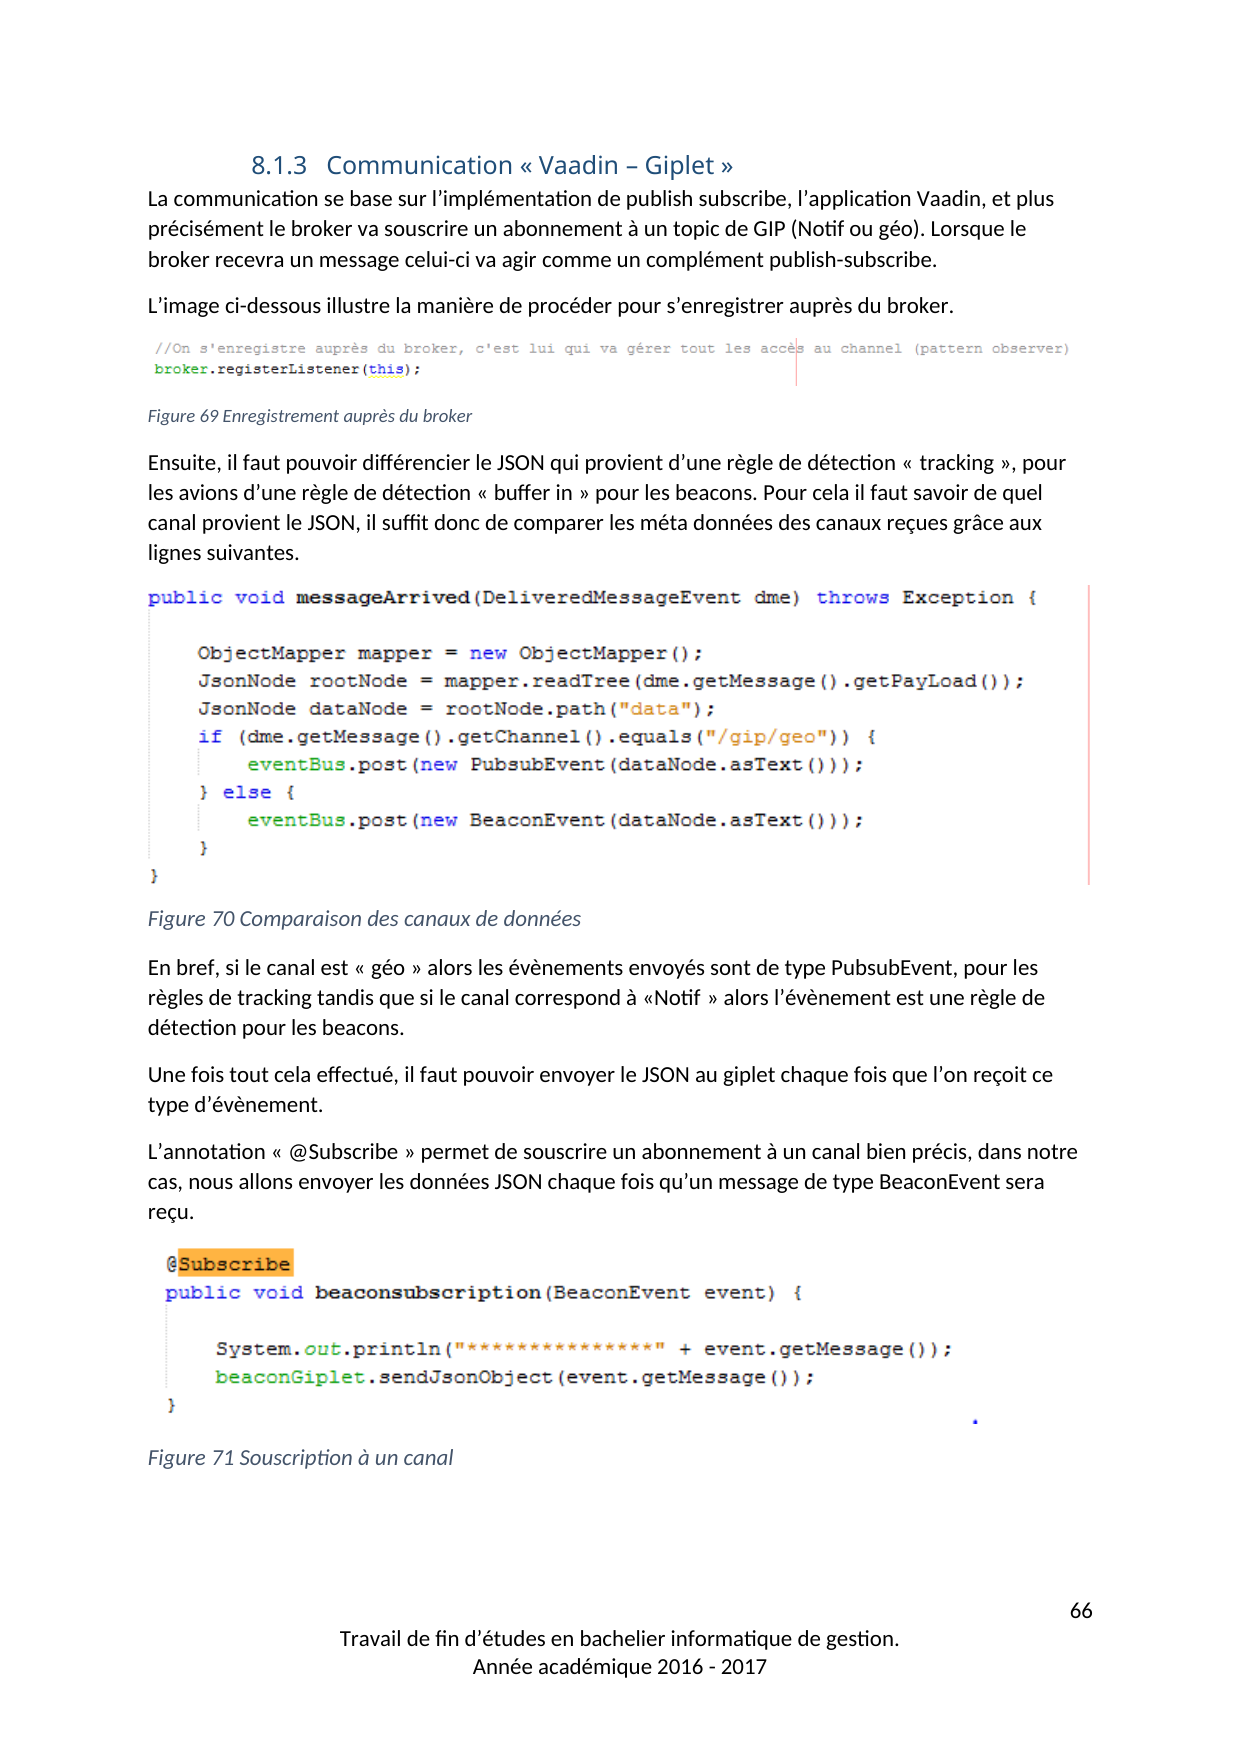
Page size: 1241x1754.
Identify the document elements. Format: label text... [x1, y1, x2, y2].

text La communication se base sur l’implémentation de publish subscribe, l’application Vaadin, et plus précisément le broker va souscrire un abonnement à un topic de GIP (Notif ou géo). Lorsque le broker recevra un message celui-ci va agir comme un complément publish-subscribe. [148, 184, 1093, 273]
picture [147, 338, 1093, 386]
text L’annotation « @Subscribe » permet de souscrire un abonnement à un canal bien précis, dans notre cas, nous allons envoyer les données JSON chaque fois qu’un message de type BeaconEvent sera reçu. [148, 1137, 1093, 1225]
picture [147, 1244, 978, 1424]
text Figure 71 Souscription à un canal [148, 1443, 1093, 1471]
subtitle Communication « Vaadin – Giplet » [251, 148, 1093, 182]
text En bref, si le canal est « géo » alors les évènements envoyés sont de type PubsubEvent, pour les règles de tracking tandis que si le canal correspond à «Notif » alors l’évènement est une règle de détection pour les beacons. [148, 953, 1093, 1041]
text Une fois tout cela effectué, il faut pouvoir envoyer le JSON au giplet chaque fois que l’on reçoit ce type d’évènement. [148, 1060, 1093, 1118]
text Ensuite, il faut pouvoir différencier le JSON qui provient d’une règle de détection « tracking », pour les avions d’une règle de détection « buffer in » pour les beacons. Pour cela il faut savoir de quel canal provient le JSON, il suffit donc de comparer les méta données des canaux reçues grâce aux lignes suivantes. [148, 448, 1093, 566]
picture [147, 585, 1093, 885]
text Figure 70 Comparaison des canaux de données [148, 904, 1093, 932]
text L’image ci-dessous illustre la manière de procéder pour s’enregistrer auprès du broker. [148, 292, 1093, 320]
